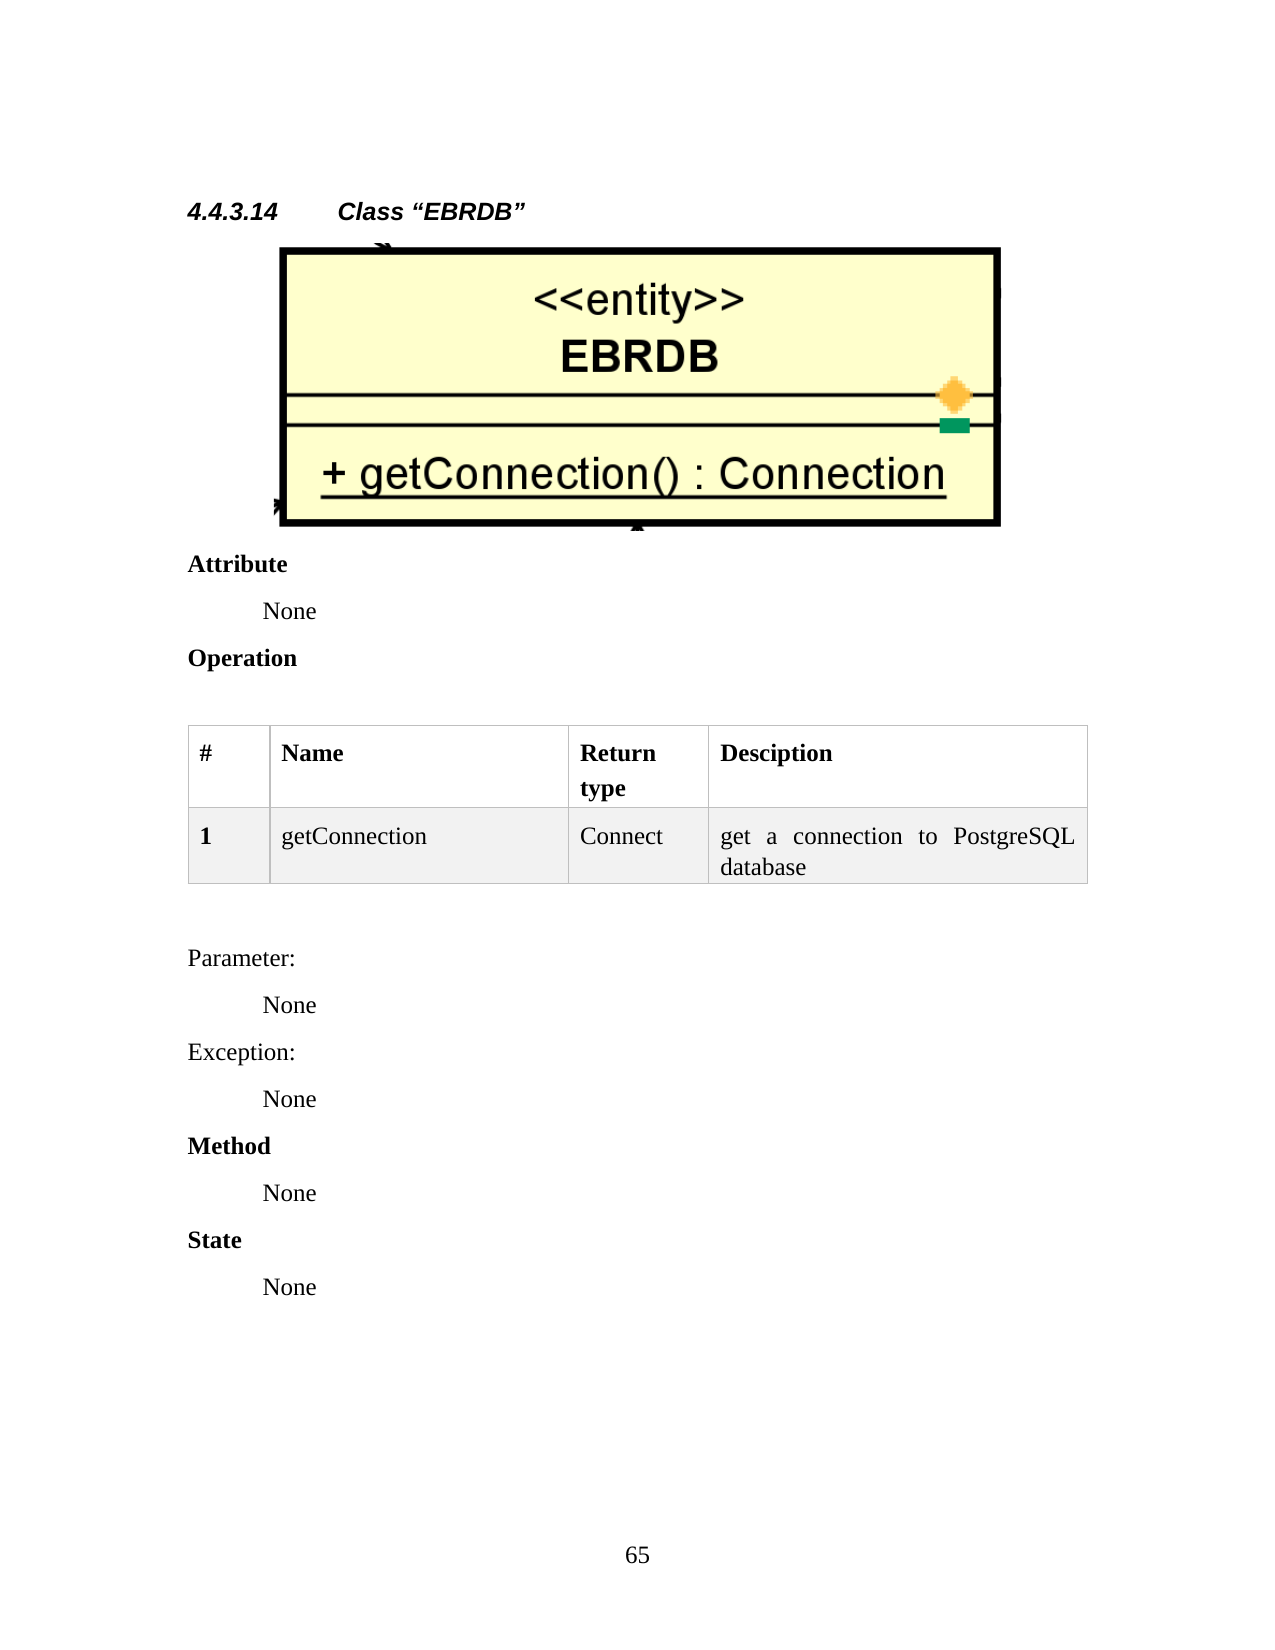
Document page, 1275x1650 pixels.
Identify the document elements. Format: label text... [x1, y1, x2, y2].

text None [187, 1272, 1087, 1301]
table_header Return type [569, 726, 708, 807]
text Attribute [187, 549, 1087, 578]
text Method [187, 1131, 1087, 1160]
text Parameter: [187, 943, 1087, 972]
table_header # [189, 726, 269, 807]
table_cell 1 [189, 808, 269, 883]
subtitle Class “EBRDB” [187, 197, 1087, 226]
table_header Desciption [709, 726, 1087, 807]
text Exception: [187, 1037, 1087, 1066]
picture [273, 243, 1002, 531]
text None [187, 596, 1087, 625]
text None [187, 990, 1087, 1019]
table_cell Connect [569, 808, 708, 883]
table_cell getConnection [271, 808, 568, 883]
table_header Name [271, 726, 568, 807]
table_cell get a connection to PostgreSQL database [709, 808, 1087, 883]
text None [187, 1178, 1087, 1207]
text Operation [187, 643, 1087, 672]
text State [187, 1225, 1087, 1254]
text None [187, 1084, 1087, 1113]
